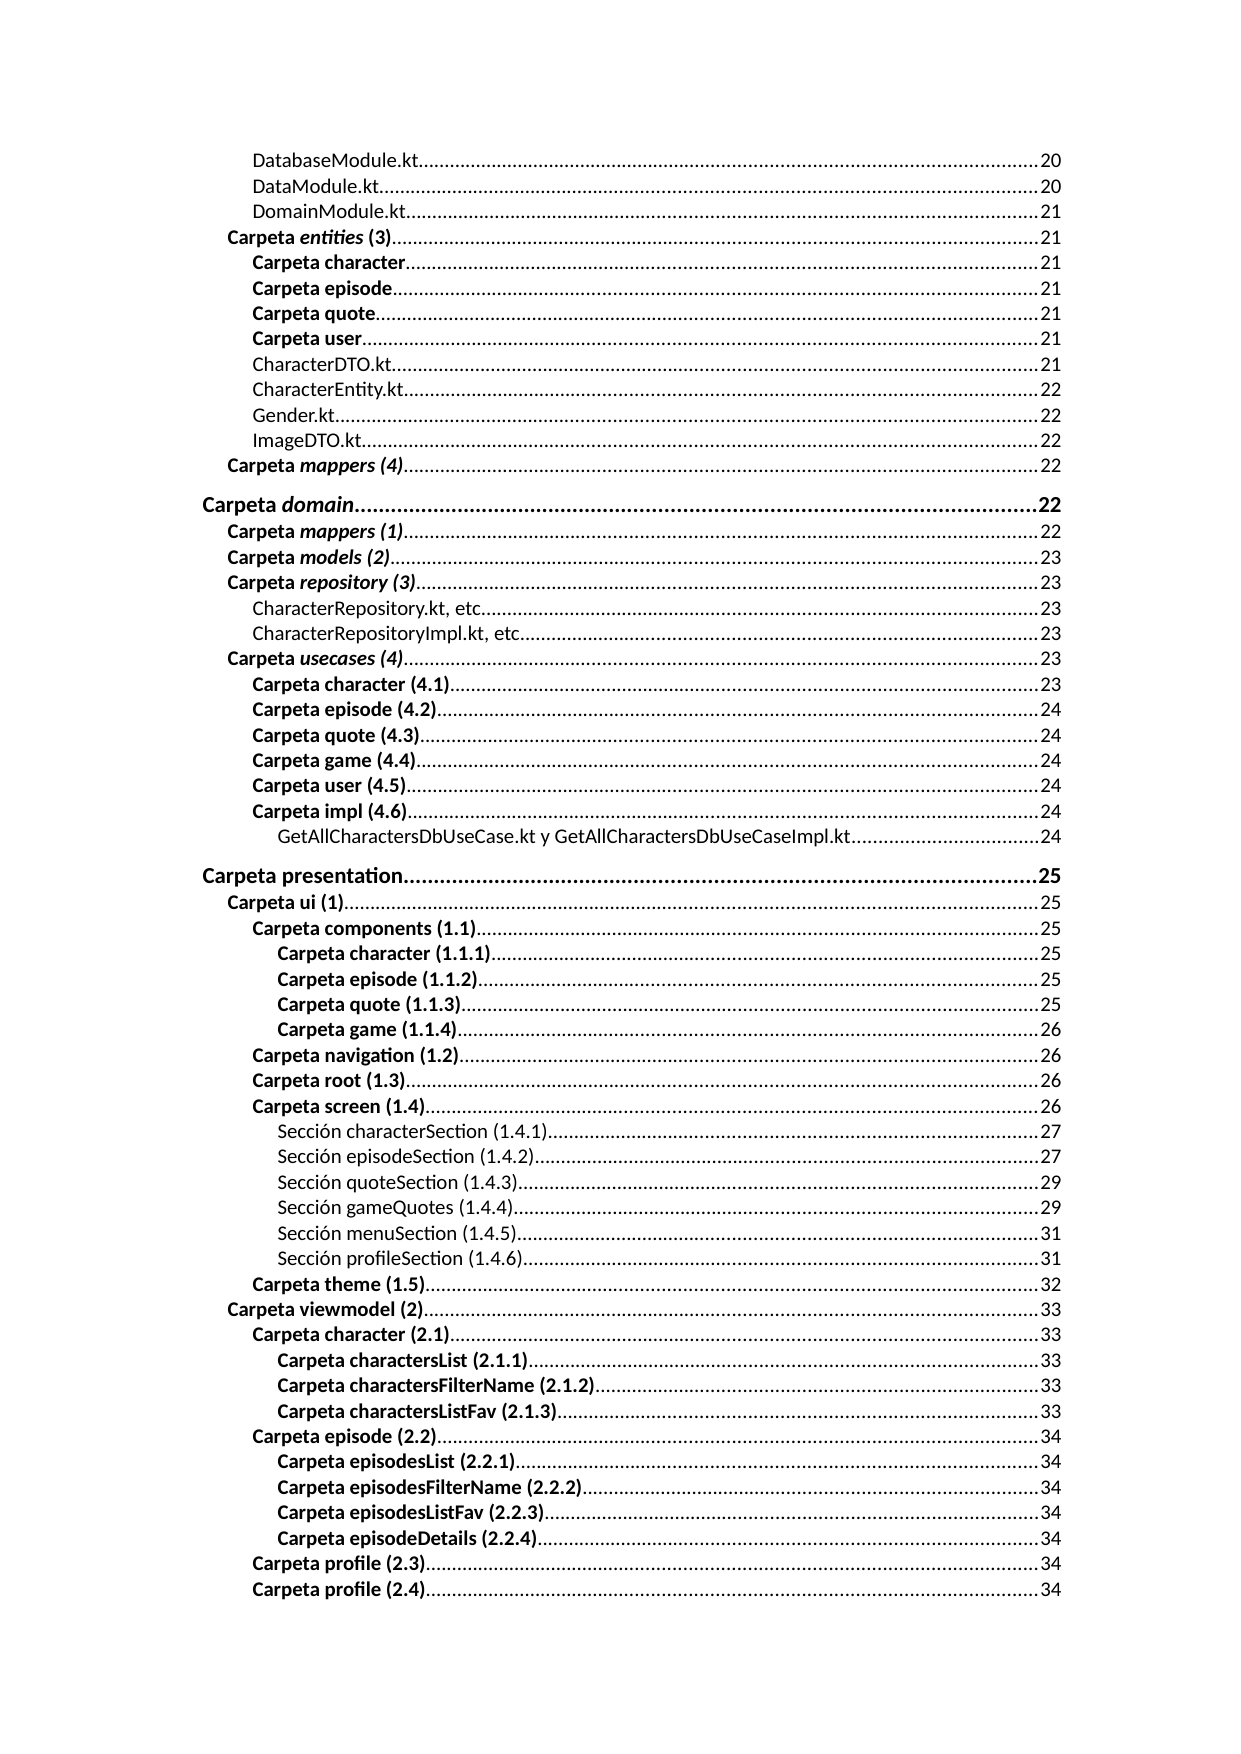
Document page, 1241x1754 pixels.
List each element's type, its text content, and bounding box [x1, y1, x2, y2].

text Carpeta usecases (4) 23 [227, 646, 1063, 671]
text CharacterRepository.kt, etc 23 [252, 595, 1063, 620]
text Carpeta repository (3) 23 [227, 569, 1063, 595]
text Carpeta theme (1.5) 32 [252, 1271, 1063, 1296]
text Carpeta user (4.5) 24 [252, 773, 1063, 798]
text Sección characterSection (1.4.1) 27 [277, 1118, 1063, 1144]
text Carpeta root (1.3) 26 [252, 1067, 1063, 1093]
text Carpeta profile (2.3) 34 [252, 1550, 1063, 1576]
text Carpeta viewmodel (2) 33 [227, 1296, 1063, 1322]
text DatabaseModule.kt 20 [252, 148, 1063, 173]
text Carpeta entities (3) 21 [227, 224, 1063, 249]
text Carpeta presentation 25 [202, 861, 1063, 889]
text Carpeta profile (2.4) 34 [252, 1576, 1063, 1601]
text Carpeta game (4.4) 24 [252, 747, 1063, 773]
text DomainModule.kt 21 [252, 198, 1063, 224]
text CharacterEntity.kt 22 [252, 376, 1063, 402]
text CharacterDTO.kt 21 [252, 351, 1063, 376]
text Carpeta episode (1.1.2) 25 [277, 966, 1063, 991]
text Carpeta episodesList (2.2.1) 34 [277, 1449, 1063, 1474]
text Carpeta models (2) 23 [227, 544, 1063, 569]
text Sección profileSection (1.4.6) 31 [277, 1245, 1063, 1271]
text Carpeta episodeDetails (2.2.4) 34 [277, 1525, 1063, 1550]
text Carpeta charactersListFav (2.1.3) 33 [277, 1398, 1063, 1423]
text Carpeta mappers (1) 22 [227, 518, 1063, 544]
text Carpeta components (1.1) 25 [252, 915, 1063, 940]
text CharacterRepositoryImpl.kt, etc 23 [252, 620, 1063, 646]
text DataModule.kt 20 [252, 173, 1063, 198]
text Carpeta character (4.1) 23 [252, 671, 1063, 696]
text Sección episodeSection (1.4.2) 27 [277, 1144, 1063, 1169]
text Carpeta episodesFilterName (2.2.2) 34 [277, 1474, 1063, 1499]
text Carpeta character (1.1.1) 25 [277, 940, 1063, 966]
text Carpeta mappers (4) 22 [227, 453, 1063, 478]
text Carpeta character 21 [252, 249, 1063, 275]
text Carpeta quote 21 [252, 300, 1063, 326]
text Carpeta quote (1.1.3) 25 [277, 991, 1063, 1017]
text ImageDTO.kt 22 [252, 427, 1063, 453]
text Sección quoteSection (1.4.3) 29 [277, 1169, 1063, 1194]
text Carpeta episodesListFav (2.2.3) 34 [277, 1499, 1063, 1525]
text Carpeta episode (2.2) 34 [252, 1423, 1063, 1449]
text Carpeta game (1.1.4) 26 [277, 1017, 1063, 1042]
text Carpeta character (2.1) 33 [252, 1322, 1063, 1347]
text Carpeta charactersFilterName (2.1.2) 33 [277, 1372, 1063, 1398]
text Carpeta episode (4.2) 24 [252, 696, 1063, 722]
text Carpeta domain 22 [202, 491, 1063, 518]
text Carpeta ui (1) 25 [227, 889, 1063, 915]
text Sección menuSection (1.4.5) 31 [277, 1220, 1063, 1245]
text Sección gameQuotes (1.4.4) 29 [277, 1194, 1063, 1220]
text Gender.kt 22 [252, 402, 1063, 427]
text Carpeta navigation (1.2) 26 [252, 1042, 1063, 1067]
text Carpeta episode 21 [252, 275, 1063, 300]
text Carpeta impl (4.6) 24 [252, 798, 1063, 823]
text GetAllCharactersDbUseCase.kt y GetAllCharactersDbUseCaseImpl.kt 24 [277, 823, 1063, 849]
text Carpeta screen (1.4) 26 [252, 1093, 1063, 1118]
text Carpeta charactersList (2.1.1) 33 [277, 1347, 1063, 1372]
text Carpeta quote (4.3) 24 [252, 722, 1063, 747]
text Carpeta user 21 [252, 326, 1063, 351]
